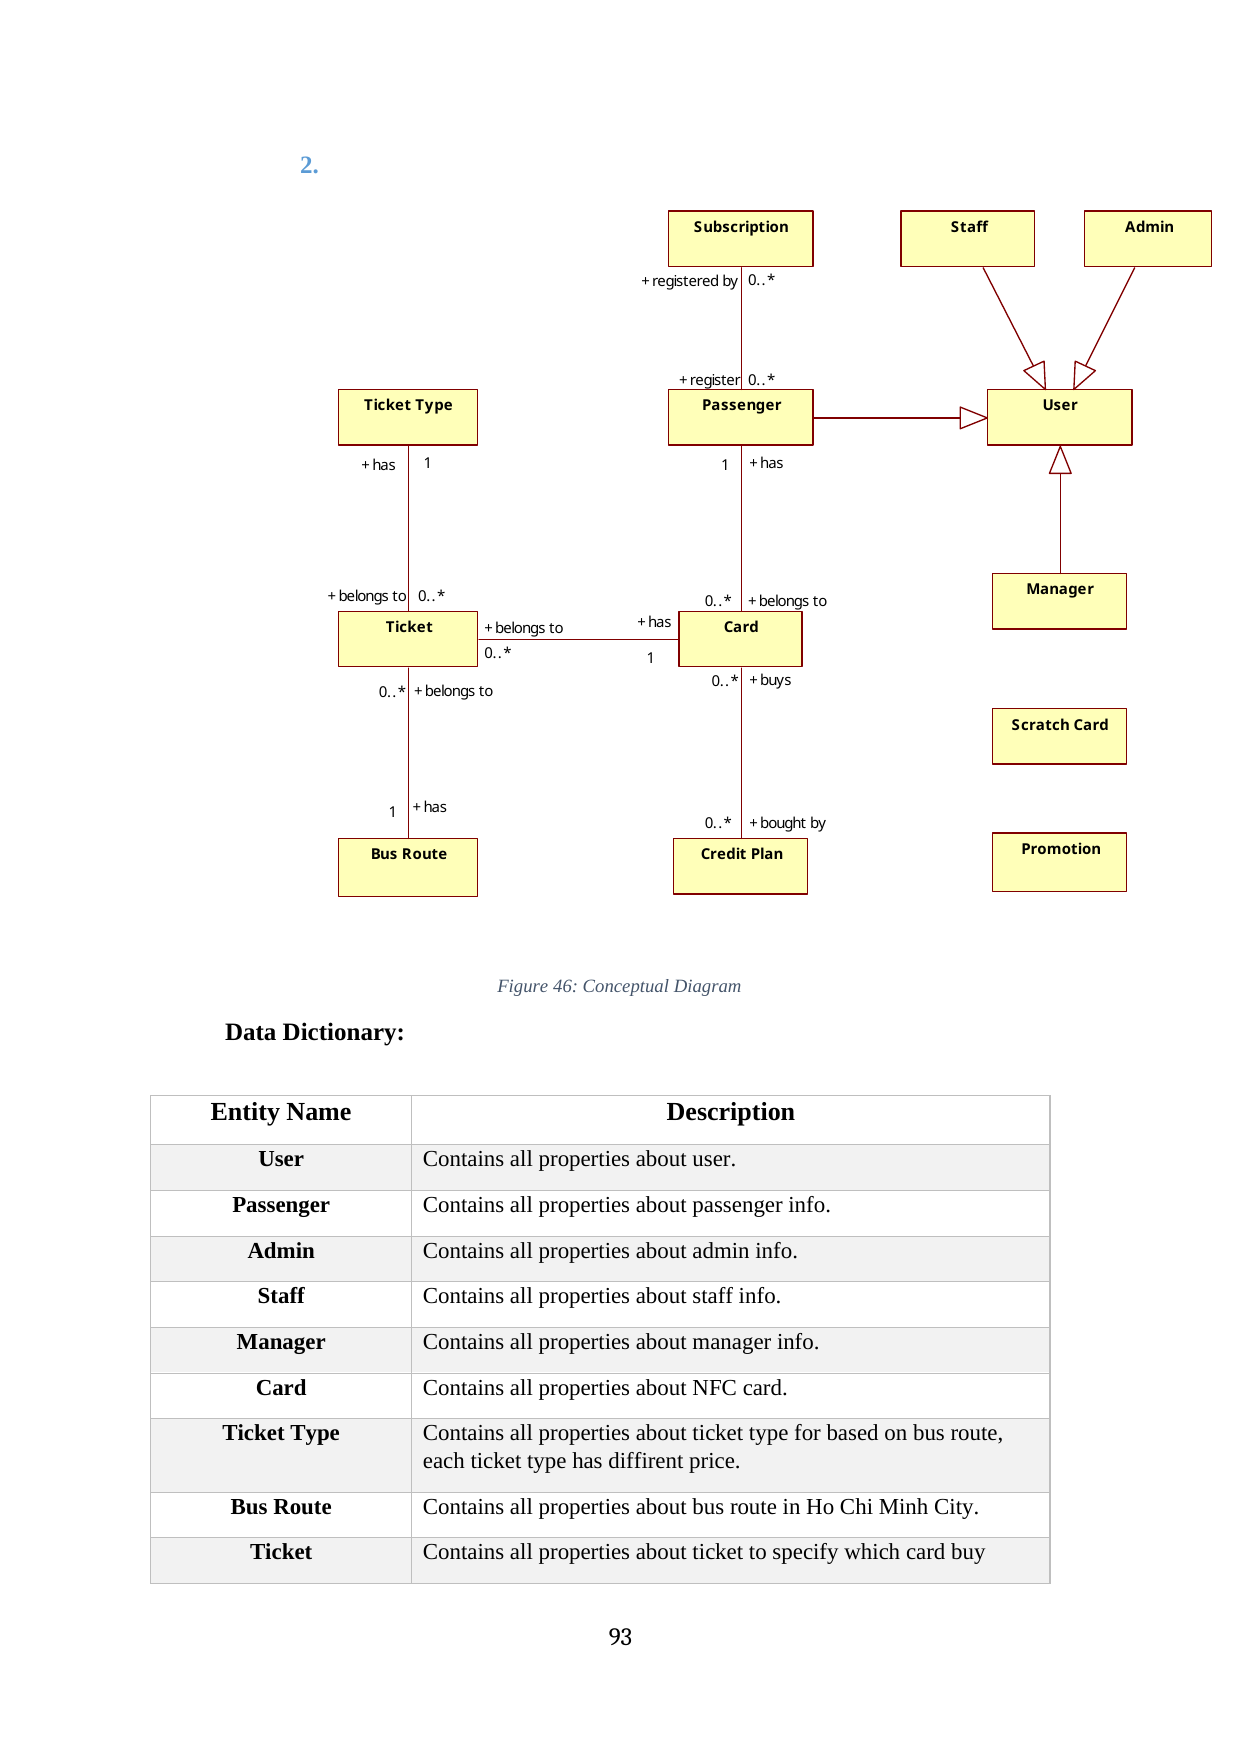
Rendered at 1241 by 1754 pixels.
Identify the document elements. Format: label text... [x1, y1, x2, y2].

table_cell Staff [151, 1282, 411, 1327]
text Data Dictionary: [225, 1017, 1090, 1046]
table_cell Contains all properties about admin info. [412, 1237, 1049, 1281]
table_cell Contains all properties about user. [412, 1145, 1049, 1190]
table_cell Contains all properties about staff info. [412, 1282, 1049, 1327]
table_cell Contains all properties about bus route in Ho Chi Minh City. [412, 1493, 1049, 1537]
table_cell User [151, 1145, 411, 1190]
table_cell Contains all properties about NFC card. [412, 1374, 1049, 1418]
table_cell Contains all properties about passenger info. [412, 1191, 1049, 1236]
table_cell Contains all properties about manager info. [412, 1328, 1049, 1372]
table_cell Bus Route [151, 1493, 411, 1537]
table_header Entity Name [151, 1096, 411, 1144]
table_cell Manager [151, 1328, 411, 1372]
table_cell Ticket [151, 1538, 411, 1583]
table_cell Contains all properties about ticket type for based on bus route, each ticket type has diffirent price. [412, 1419, 1049, 1492]
table_cell Passenger [151, 1191, 411, 1236]
table_cell Ticket Type [151, 1419, 411, 1492]
table_cell Card [151, 1374, 411, 1418]
table_cell Admin [151, 1237, 411, 1281]
table_header Description [412, 1096, 1049, 1144]
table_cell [412, 1538, 1049, 1583]
